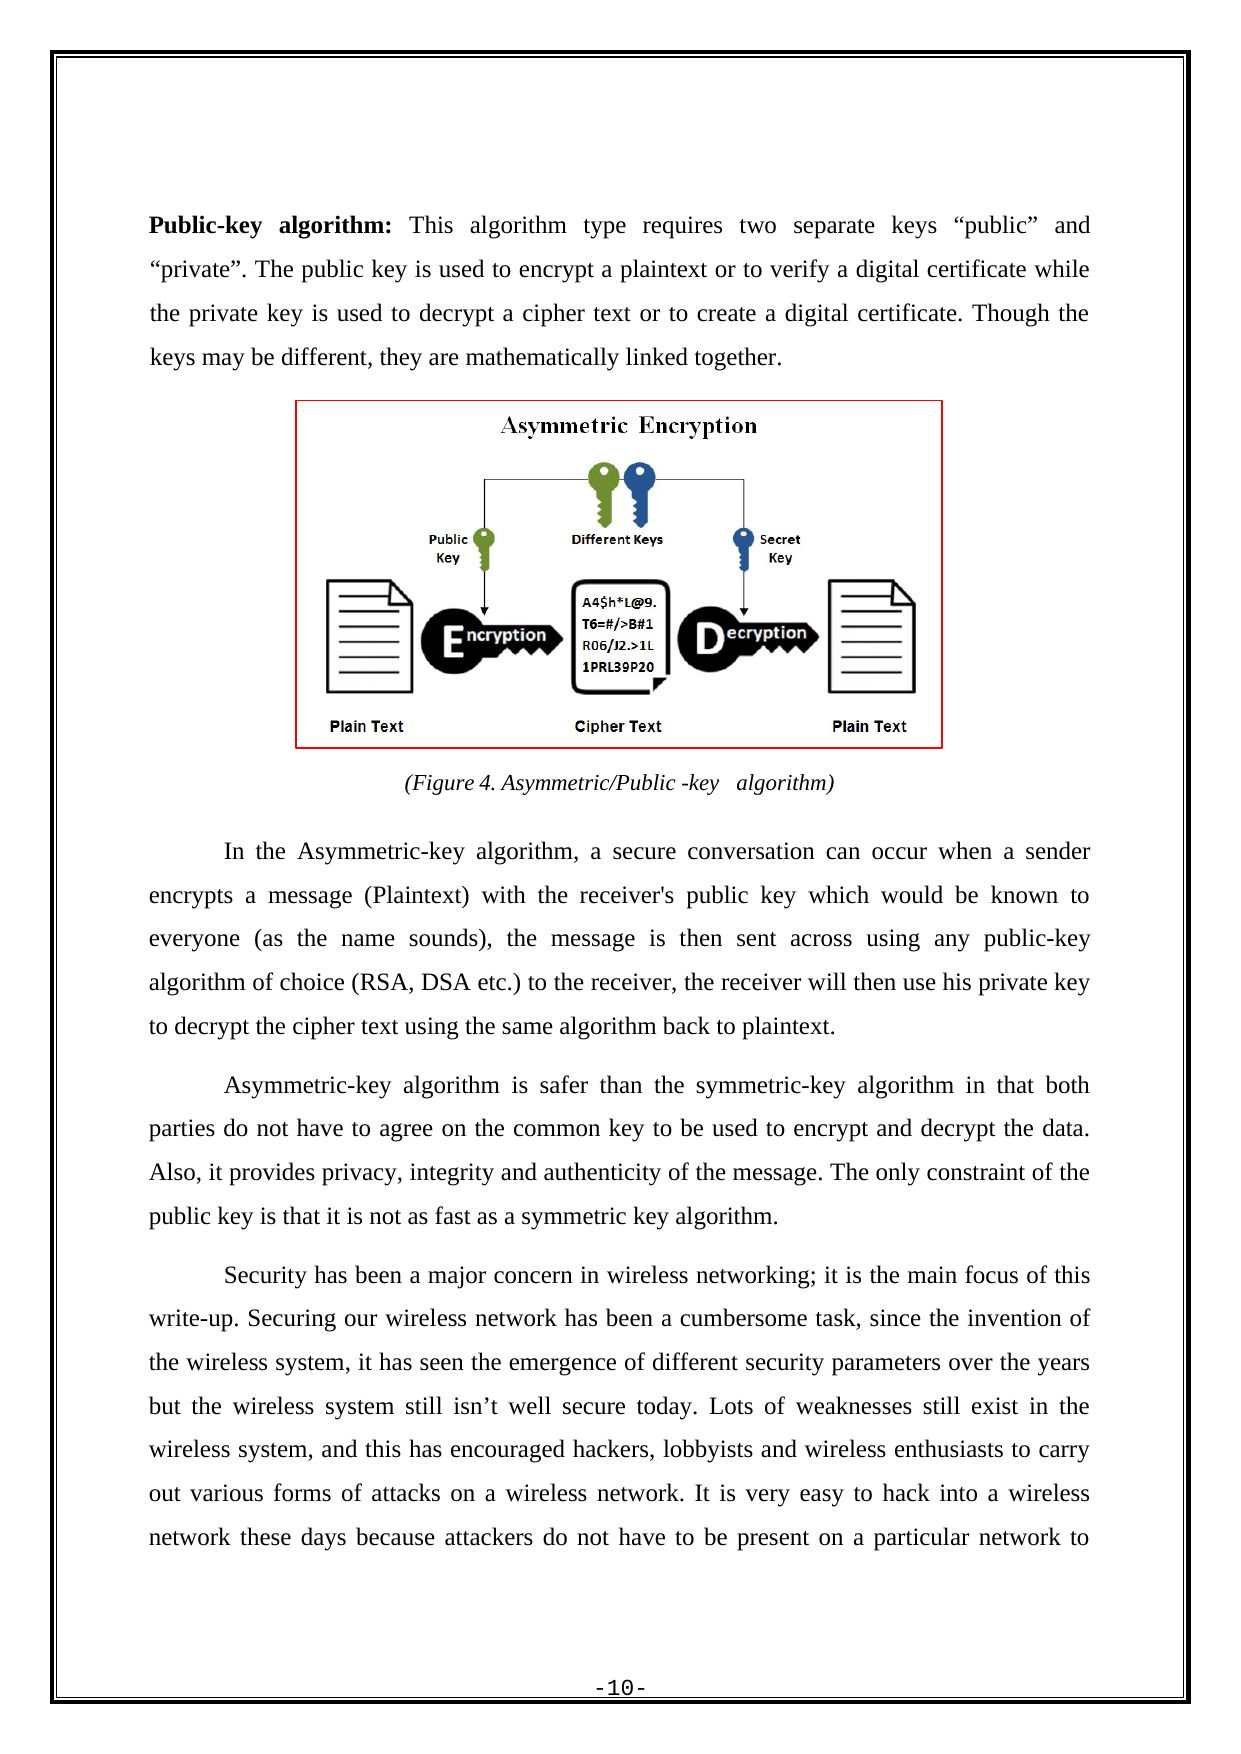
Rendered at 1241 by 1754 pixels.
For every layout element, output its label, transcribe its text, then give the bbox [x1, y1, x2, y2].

text Asymmetric-key algorithm is safer than the symmetric-key algorithm in that both parties do not have to agree on the common key to be used to encrypt and decrypt the data. Also, it provides privacy, integrity and authenticity of the message. The only constraint of the public key is that it is not as fast as a symmetric key algorithm. [148, 1070, 1091, 1229]
picture [297, 401, 941, 747]
text Public-key algorithm: This algorithm type requires two separate keys “public” and “private”. The public key is used to encrypt a plaintext or to verify a digital certificate while the private key is used to decrypt a cipher text or to create a digital certificate. Though the keys may be different, they are mathematically linked together. [148, 211, 1091, 370]
text In the Asymmetric-key algorithm, a secure conversation can occur when a sender encrypts a message (Plaintext) with the receiver's public key which would be known to everyone (as the name sounds), the message is then sent across using any public-key algorithm of choice (RSA, DSA etc.) to the receiver, the receiver will then use his private key to decrypt the cipher text using the same algorithm back to plaintext. [148, 836, 1091, 1039]
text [148, 1260, 1091, 1550]
